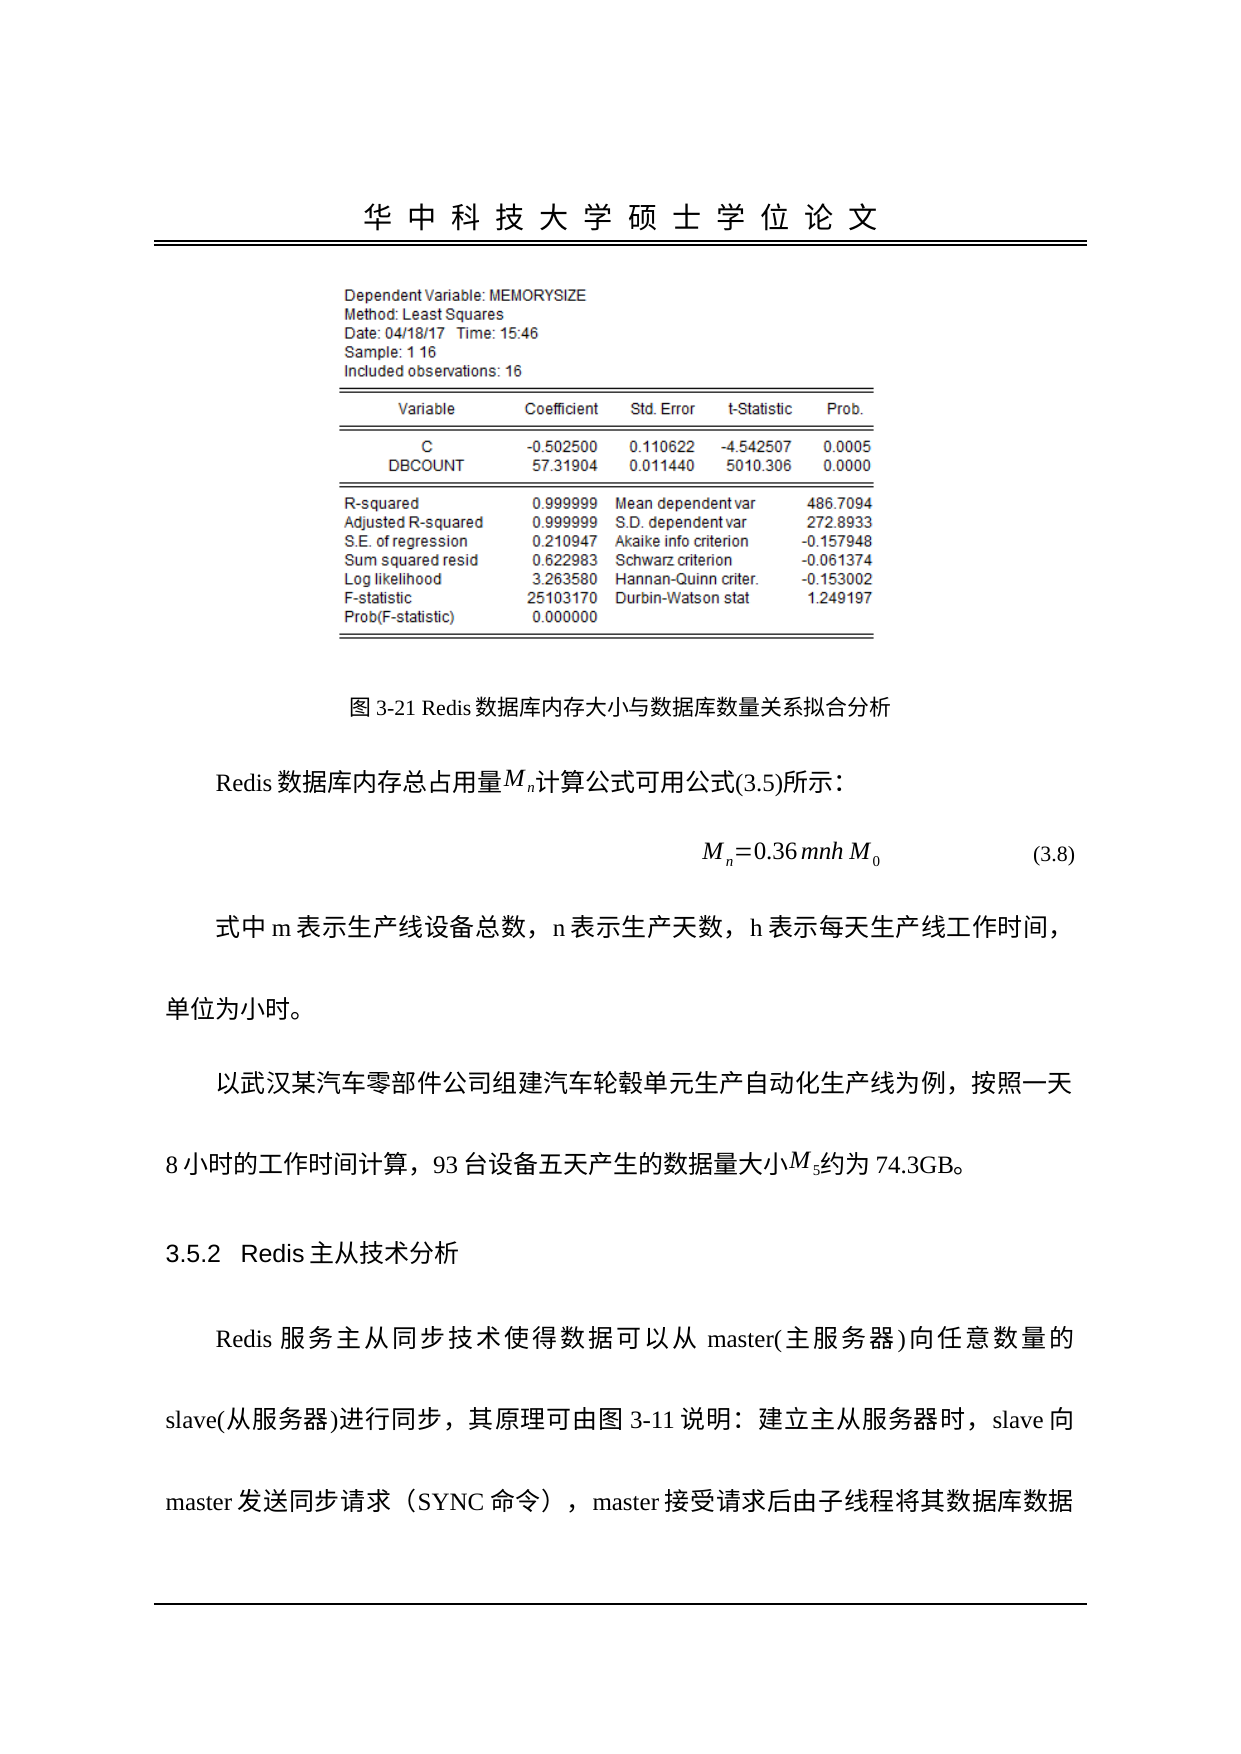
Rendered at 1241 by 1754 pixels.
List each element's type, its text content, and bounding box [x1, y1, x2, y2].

picture [337, 277, 904, 640]
text 以武汉某汽车零部件公司组建汽车轮毂单元生产自动化生产线为例，按照一天8小时的工作时间计算，93台设备五天产生的数据量大小约为74.3GB。 [165, 1049, 1075, 1195]
subtitle Redis主从技术分析 [165, 1219, 1075, 1284]
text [165, 1304, 1075, 1532]
text 式中m表示生产线设备总数，n表示生产天数，h表示每天生产线工作时间，单位为小时。 [165, 893, 1075, 1040]
text Redis数据库内存总占用量计算公式可用公式(3.5)所示： [165, 748, 1075, 813]
